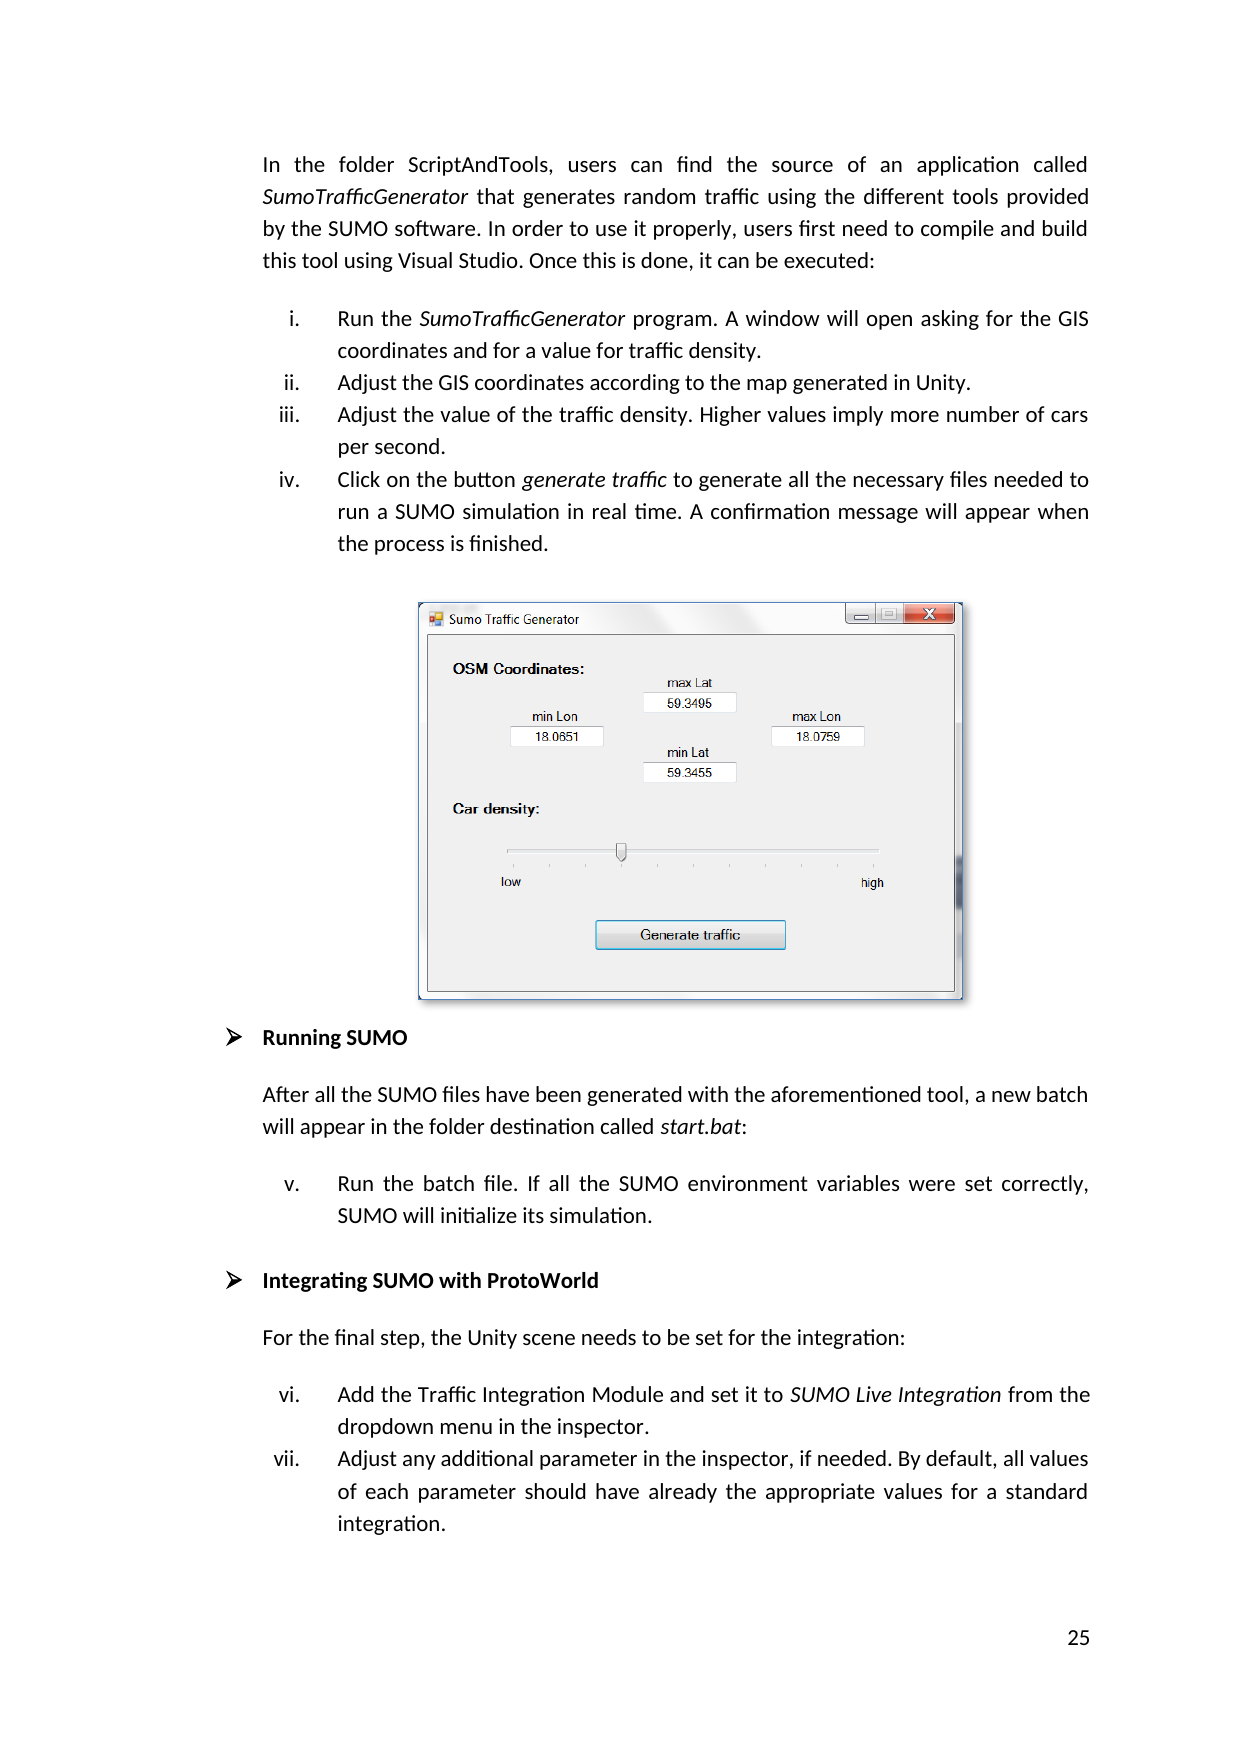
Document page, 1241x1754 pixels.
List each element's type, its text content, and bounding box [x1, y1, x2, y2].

list Adjust the GIS coordinates according to the map generated in Unity. [300, 368, 1090, 396]
list Adjust the value of the traffic density. Higher values imply more number of cars per second. [300, 400, 1090, 461]
list Run the batch file. If all the SUMO environment variables were set correctly, SUMO will initialize its simulation. [300, 1169, 1090, 1229]
list Click on the button generate traffic to generate all the necessary files needed to run a SUMO simulation in real time. A confirmation message will appear when the process is finished. [300, 465, 1090, 557]
list Adjust any additional parameter in the inspector, if needed. By default, all values of each parameter should have already the appropriate values for a standard integration. [300, 1444, 1090, 1537]
list Integrating SUMO with ProtoWorld [225, 1266, 1090, 1294]
list Add the Traffic Integration Module and set it to SUMO Live Integration from the dropdown menu in the inspector. [300, 1380, 1090, 1440]
picture [419, 603, 962, 999]
list Running SUMO [225, 1023, 1090, 1051]
list For the final step, the Unity scene needs to be set for the integration: [262, 1323, 1090, 1351]
list After all the SUMO files have been generated with the aforementioned tool, a new batch will appear in the folder destination called start.bat: [262, 1080, 1090, 1140]
list In the folder ScriptAndTools, users can find the source of an application called SumoTrafficGenerator that generates random traffic using the different tools provided by the SUMO software. In order to use it properly, users first need to compile and build this tool using Visual Studio. Once this is done, it can be executed: [262, 150, 1090, 274]
list Run the SumoTrafficGenerator program. A window will open asking for the GIS coordinates and for a value for traffic density. [300, 304, 1090, 364]
